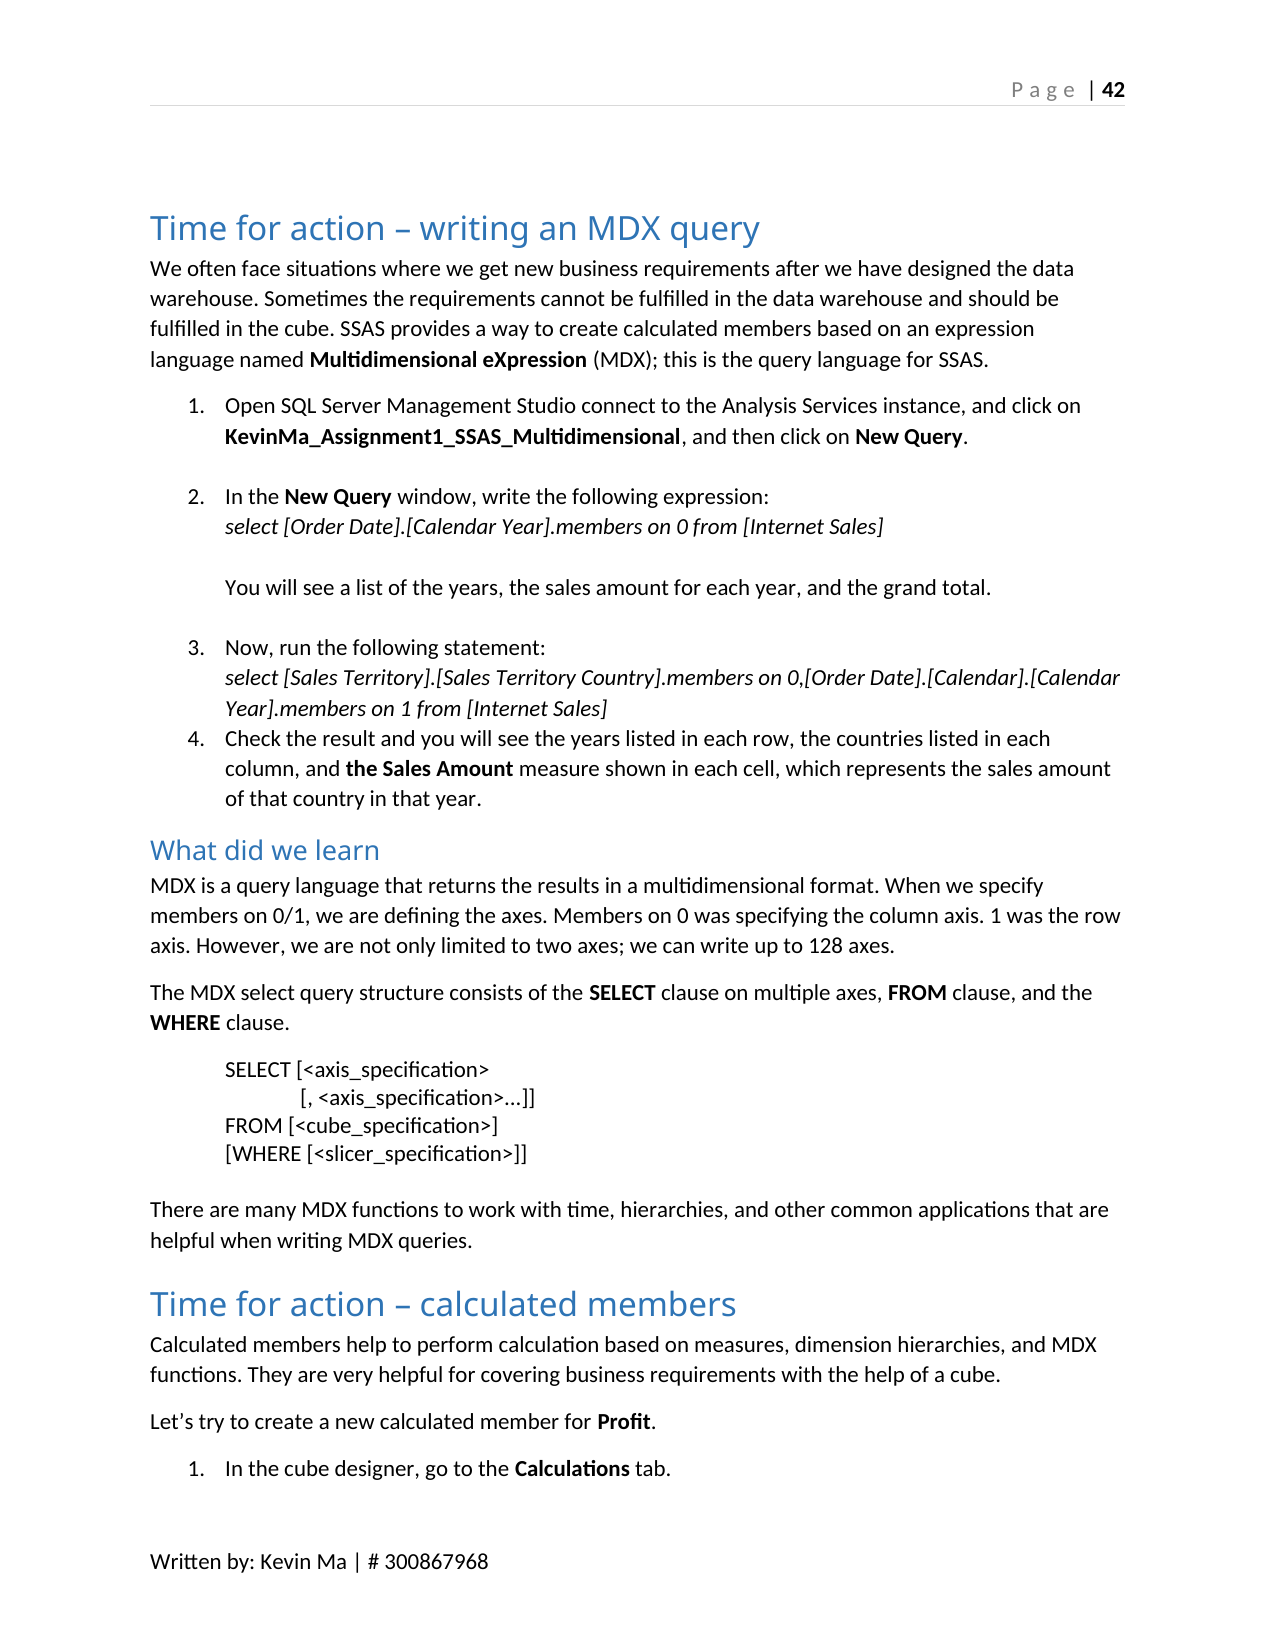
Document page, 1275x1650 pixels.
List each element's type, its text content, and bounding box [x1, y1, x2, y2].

text SELECT [<axis_specification> [225, 1055, 1125, 1083]
text There are many MDX functions to work with time, hierarchies, and other common applications that are helpful when writing MDX queries. [150, 1196, 1125, 1254]
text Let’s try to create a new calculated member for Profit. [150, 1407, 1125, 1435]
text We often face situations where we get new business requirements after we have designed the data warehouse. Sometimes the requirements cannot be fulfilled in the data warehouse and should be fulfilled in the cube. SSAS provides a way to create calculated members based on an expression language named Multidimensional eXpression (MDX); this is the query language for SSAS. [150, 254, 1125, 373]
text Calculated members help to perform calculation based on measures, dimension hierarchies, and MDX functions. They are very helpful for covering business requirements with the help of a cube. [150, 1330, 1125, 1388]
text [, <axis_specification>...]] [225, 1083, 1125, 1111]
text MDX is a query language that returns the results in a multidimensional format. When we specify members on 0/1, we are defining the axes. Members on 0 was specifying the column axis. 1 was the row axis. However, we are not only limited to two axes; we can write up to 128 axes. [150, 871, 1125, 959]
list In the cube designer, go to the Calculations tab. [187, 1454, 1125, 1482]
subtitle What did we learn [150, 831, 1125, 868]
list Now, run the following statement: [187, 633, 1125, 661]
list select [Order Date].[Calendar Year].members on 0 from [Internet Sales] [225, 512, 1125, 541]
list In the New Query window, write the following expression: [187, 482, 1125, 510]
subtitle Time for action – writing an MDX query [150, 205, 1125, 251]
list Check the result and you will see the years listed in each row, the countries listed in each column, and the Sales Amount measure shown in each cell, which represents the sales amount of that country in that year. [187, 724, 1125, 812]
text The MDX select query structure consists of the SELECT clause on multiple axes, FROM clause, and the WHERE clause. [150, 978, 1125, 1037]
list Open SQL Server Management Studio connect to the Analysis Services instance, and click on KevinMa_Assignment1_SSAS_Multidimensional, and then click on New Query. [187, 392, 1125, 450]
subtitle Time for action – calculated members [150, 1281, 1125, 1326]
list select [Sales Territory].[Sales Territory Country].members on 0,[Order Date].[Calendar].[Calendar Year].members on 1 from [Internet Sales] [225, 663, 1125, 722]
text [WHERE [<slicer_specification>]] [225, 1139, 1125, 1167]
text FROM [<cube_specification>] [225, 1111, 1125, 1139]
list You will see a list of the years, the sales amount for each year, and the grand total. [225, 573, 1125, 601]
